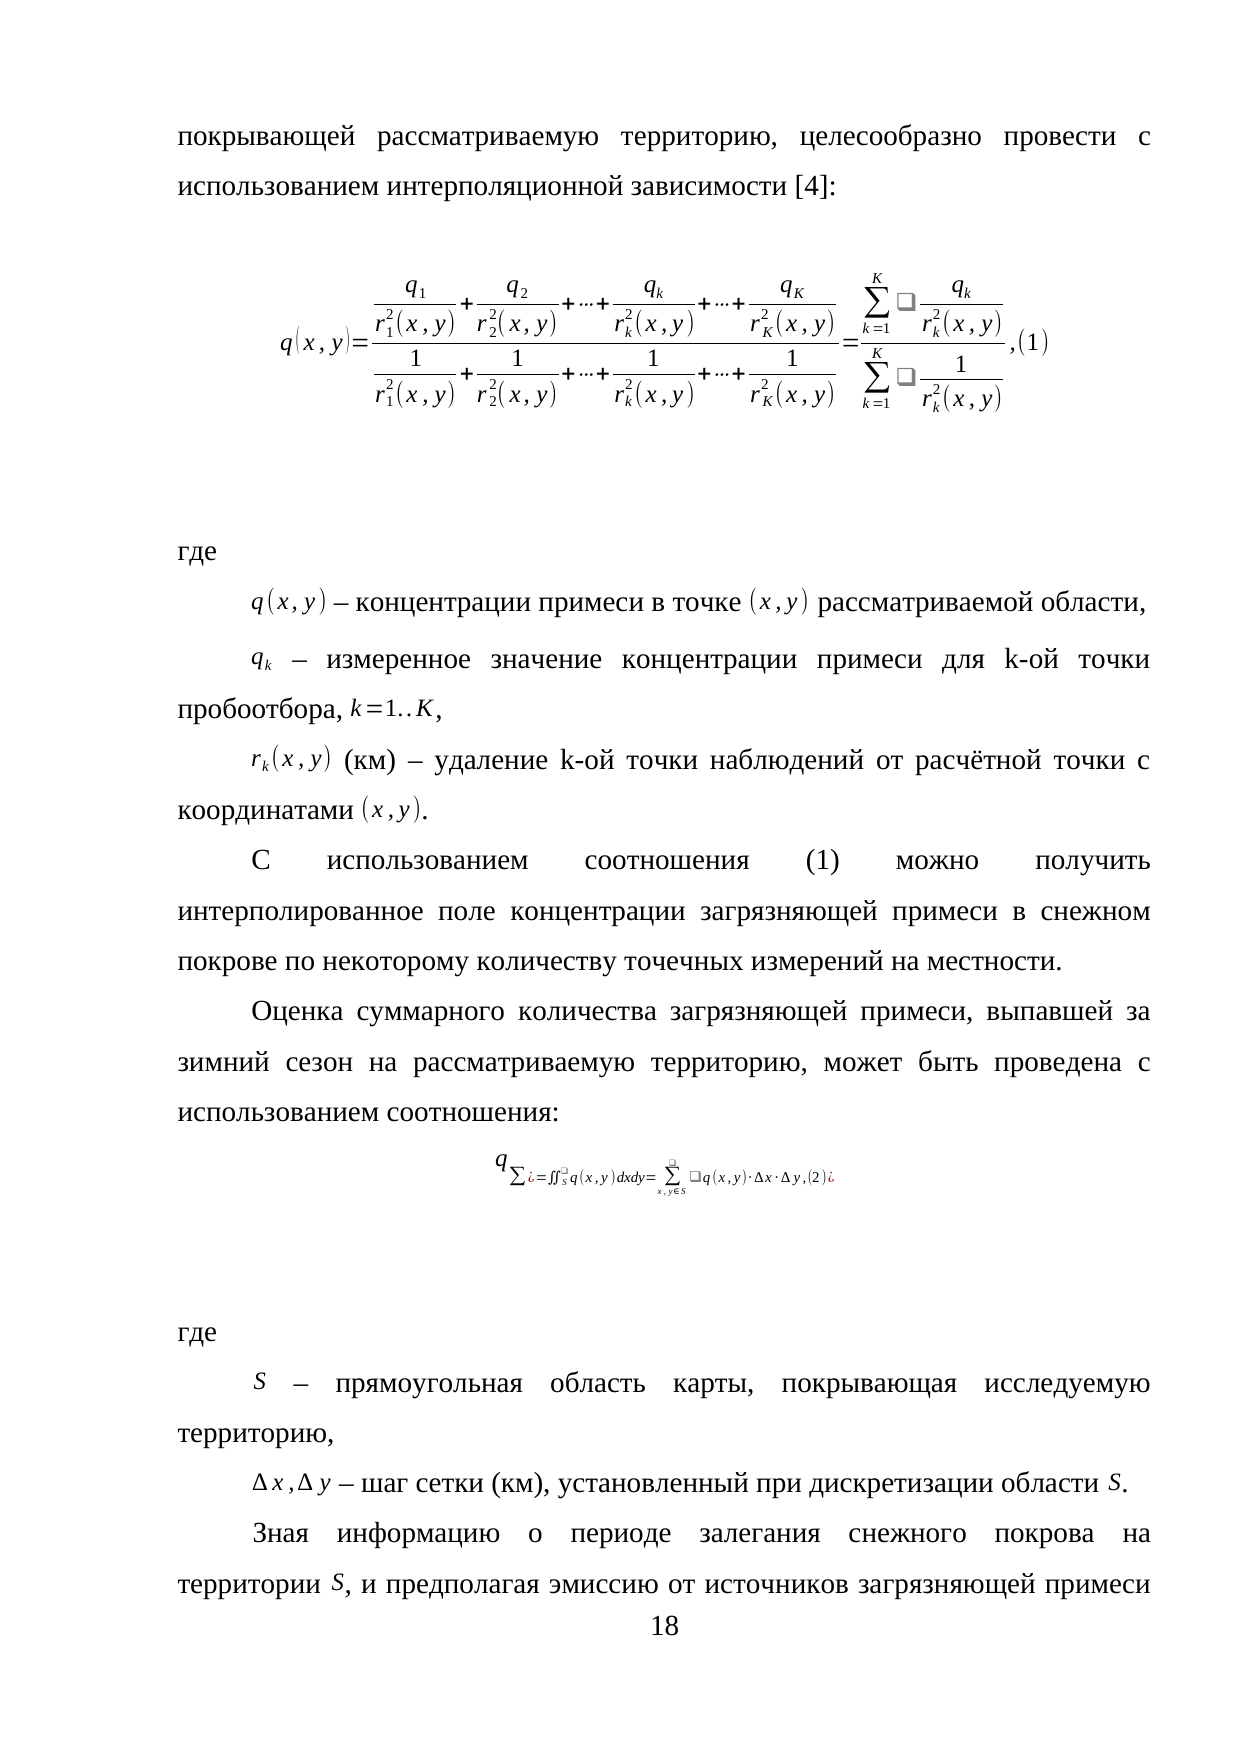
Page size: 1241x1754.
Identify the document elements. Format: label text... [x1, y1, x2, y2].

text – шаг сетки (км), установленный при дискретизации области . [177, 1465, 1152, 1499]
text Оценка суммарного количества загрязняющей примеси, выпавшей за зимний сезон на рассматриваемую территорию, может быть проведена с использованием соотношения: [177, 993, 1152, 1128]
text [177, 118, 1152, 202]
text где [177, 1314, 1152, 1348]
text – концентрации примеси в точке рассматриваемой области, [177, 584, 1152, 622]
text – измеренное значение концентрации примеси для k-ой точки пробоотбора, , [177, 641, 1152, 725]
text (км) – удаление k-ой точки наблюдений от расчётной точки c координатами . [177, 742, 1152, 826]
text где [177, 533, 1152, 567]
text – прямоугольная область карты, покрывающая исследуемую территорию, [177, 1365, 1152, 1448]
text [177, 1516, 1152, 1599]
text С использованием соотношения (1) можно получить интерполированное поле концентрации загрязняющей примеси в снежном покрове по некоторому количеству точечных измерений на местности. [177, 842, 1152, 977]
